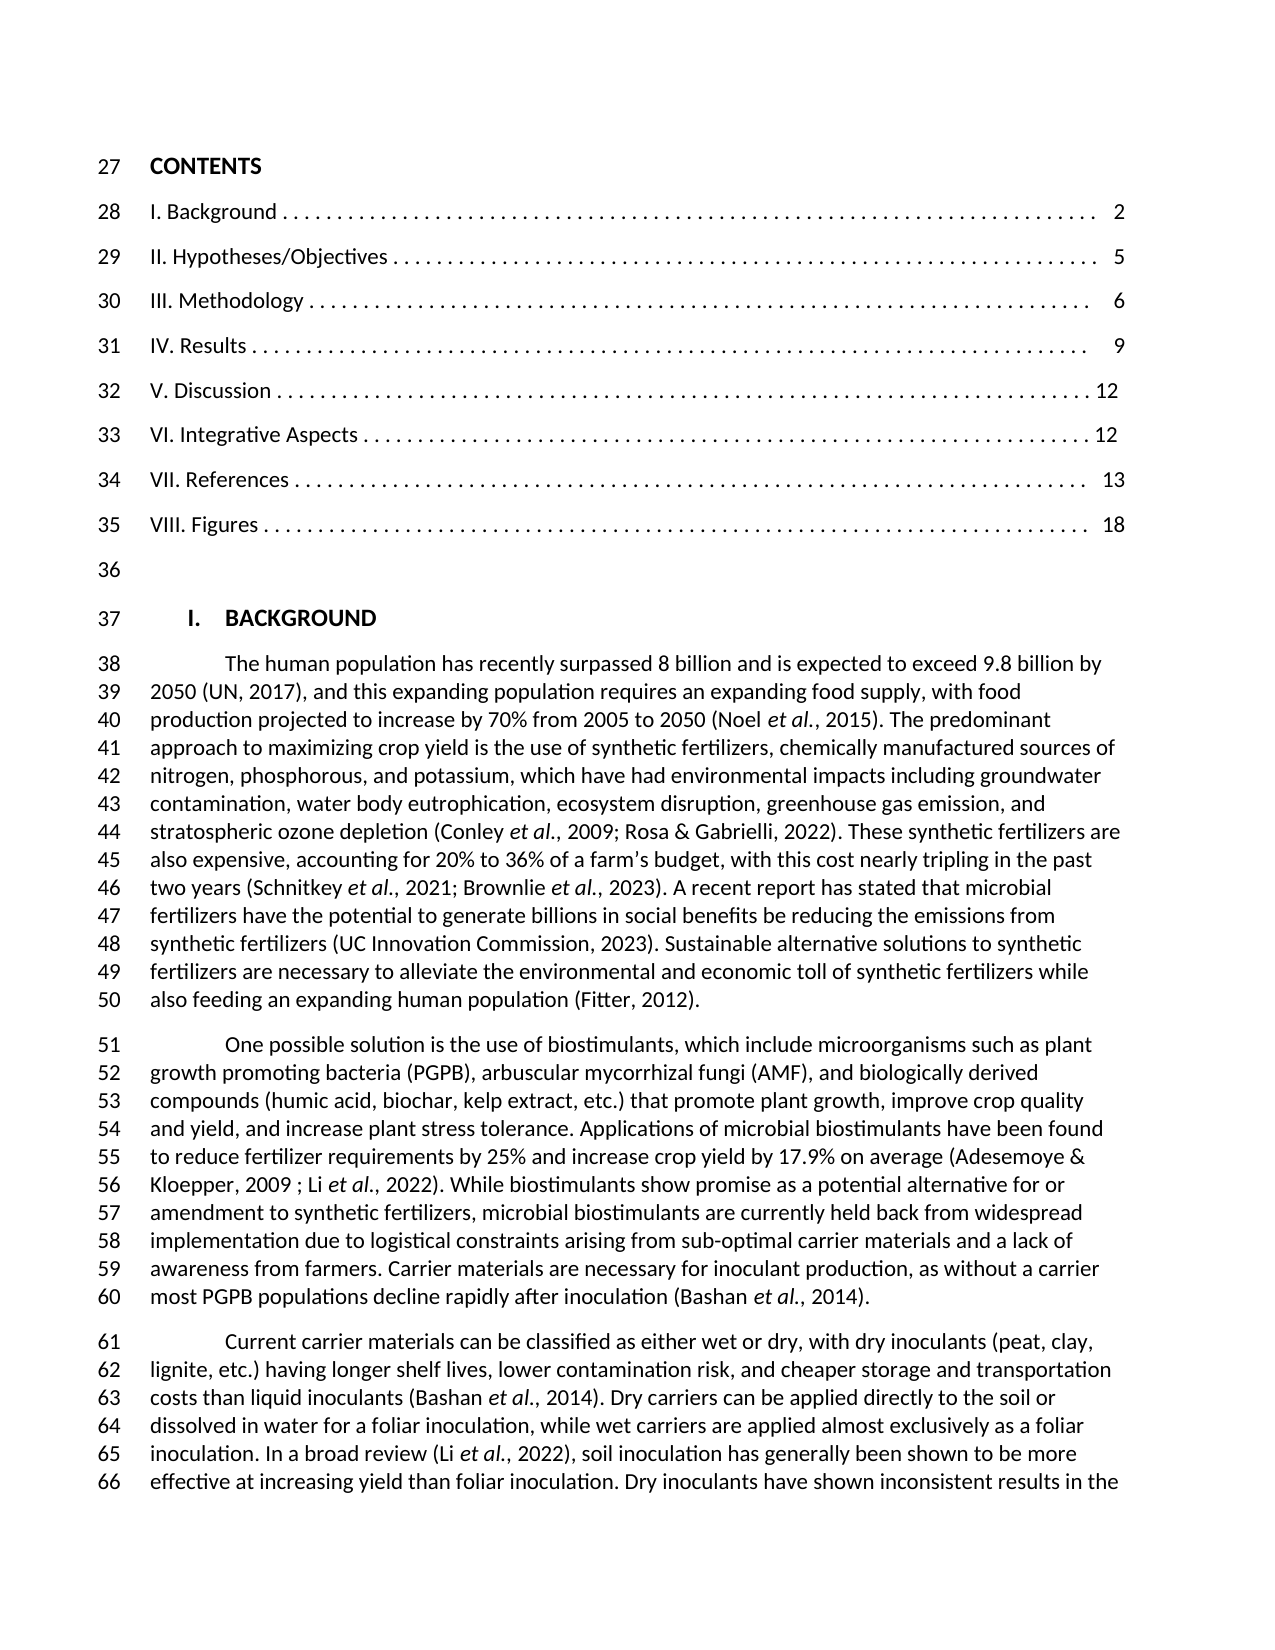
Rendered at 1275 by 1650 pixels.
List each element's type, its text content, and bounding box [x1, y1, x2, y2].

text VI. Integrative Aspects . . . . . . . . . . . . . . . . . . . . . . . . . . . . . . . . . . . . . . . . . . . . . . . . . . . . . . . . . . . . . . . . . . . 12 [150, 421, 1125, 449]
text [150, 1327, 1125, 1495]
text VII. References . . . . . . . . . . . . . . . . . . . . . . . . . . . . . . . . . . . . . . . . . . . . . . . . . . . . . . . . . . . . . . . . . . . . . . . . . 13 [150, 465, 1125, 493]
text One possible solution is the use of biostimulants, which include microorganisms such as plant growth promoting bacteria (PGPB), arbuscular mycorrhizal fungi (AMF), and biologically derived compounds (humic acid, biochar, kelp extract, etc.) that promote plant growth, improve crop quality and yield, and increase plant stress tolerance. Applications of microbial biostimulants have been found to reduce fertilizer requirements by 25% and increase crop yield by 17.9% on average (Adesemoye & Kloepper, 2009 ; Li et al., 2022). While biostimulants show promise as a potential alternative for or amendment to synthetic fertilizers, microbial biostimulants are currently held back from widespread implementation due to logistical constraints arising from sub-optimal carrier materials and a lack of awareness from farmers. Carrier materials are necessary for inoculant production, as without a carrier most PGPB populations decline rapidly after inoculation (Bashan et al., 2014). [150, 1030, 1125, 1310]
text CONTENTS [150, 150, 1125, 181]
text The human population has recently surpassed 8 billion and is expected to exceed 9.8 billion by 2050 (UN, 2017), and this expanding population requires an expanding food supply, with food production projected to increase by 70% from 2005 to 2050 (Noel et al., 2015). The predominant approach to maximizing crop yield is the use of synthetic fertilizers, chemically manufactured sources of nitrogen, phosphorous, and potassium, which have had environmental impacts including groundwater contamination, water body eutrophication, ecosystem disruption, greenhouse gas emission, and stratospheric ozone depletion (Conley et al., 2009; Rosa & Gabrielli, 2022). These synthetic fertilizers are also expensive, accounting for 20% to 36% of a farm’s budget, with this cost nearly tripling in the past two years (Schnitkey et al., 2021; Brownlie et al., 2023). A recent report has stated that microbial fertilizers have the potential to generate billions in social benefits be reducing the emissions from synthetic fertilizers (UC Innovation Commission, 2023). Sustainable alternative solutions to synthetic fertilizers are necessary to alleviate the environmental and economic toll of synthetic fertilizers while also feeding an expanding human population (Fitter, 2012). [150, 649, 1125, 1013]
list BACKGROUND [187, 602, 1125, 632]
text VIII. Figures . . . . . . . . . . . . . . . . . . . . . . . . . . . . . . . . . . . . . . . . . . . . . . . . . . . . . . . . . . . . . . . . . . . . . . . . . . . . 18 [150, 510, 1125, 538]
text II. Hypotheses/Objectives . . . . . . . . . . . . . . . . . . . . . . . . . . . . . . . . . . . . . . . . . . . . . . . . . . . . . . . . . . . . . . . . . 5 [150, 242, 1125, 270]
text IV. Results . . . . . . . . . . . . . . . . . . . . . . . . . . . . . . . . . . . . . . . . . . . . . . . . . . . . . . . . . . . . . . . . . . . . . . . . . . . . . 9 [150, 331, 1125, 359]
text I. Background . . . . . . . . . . . . . . . . . . . . . . . . . . . . . . . . . . . . . . . . . . . . . . . . . . . . . . . . . . . . . . . . . . . . . . . . . . . 2 [150, 197, 1125, 225]
text V. Discussion . . . . . . . . . . . . . . . . . . . . . . . . . . . . . . . . . . . . . . . . . . . . . . . . . . . . . . . . . . . . . . . . . . . . . . . . . . . 12 [150, 376, 1125, 404]
text III. Methodology . . . . . . . . . . . . . . . . . . . . . . . . . . . . . . . . . . . . . . . . . . . . . . . . . . . . . . . . . . . . . . . . . . . . . . . . 6 [150, 287, 1125, 314]
